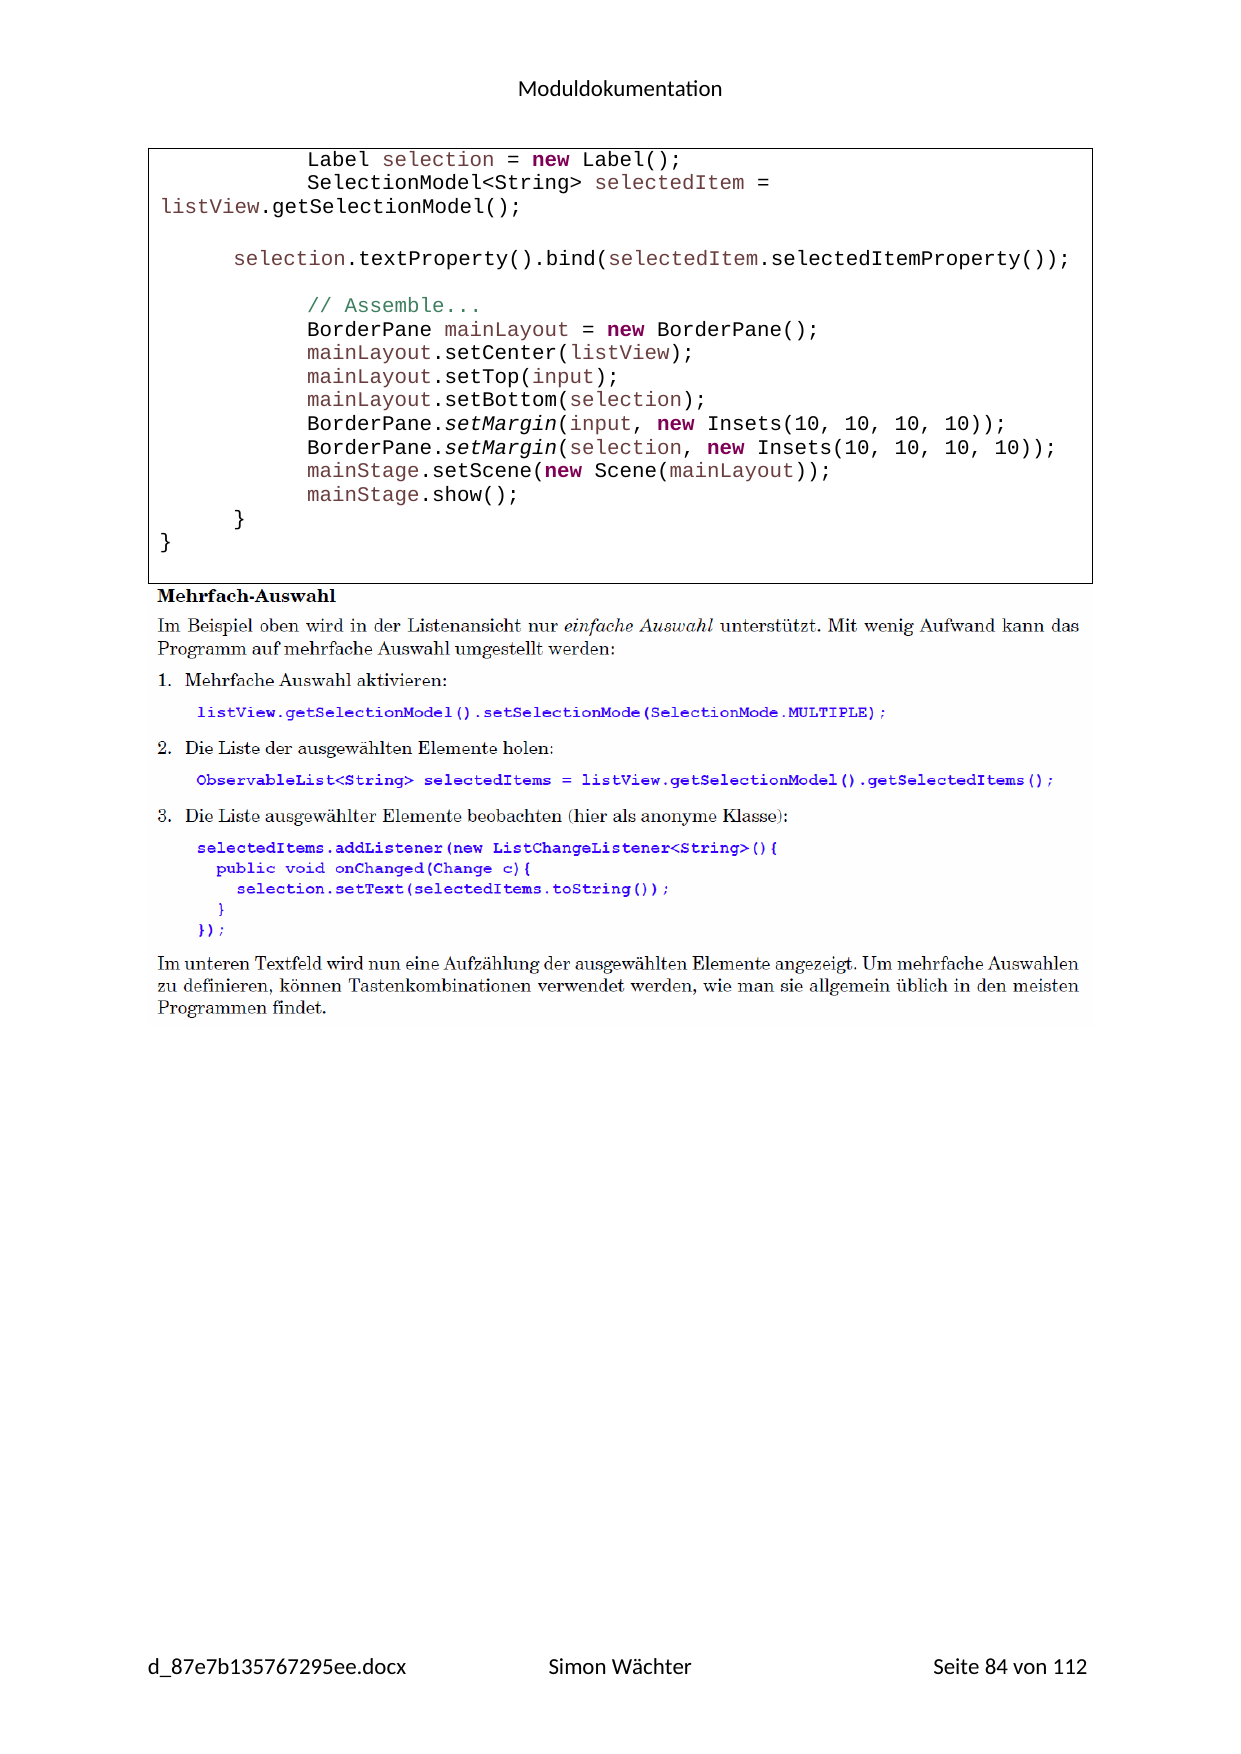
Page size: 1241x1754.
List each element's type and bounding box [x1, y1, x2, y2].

table_header [149, 149, 1092, 583]
picture [147, 584, 1093, 1027]
